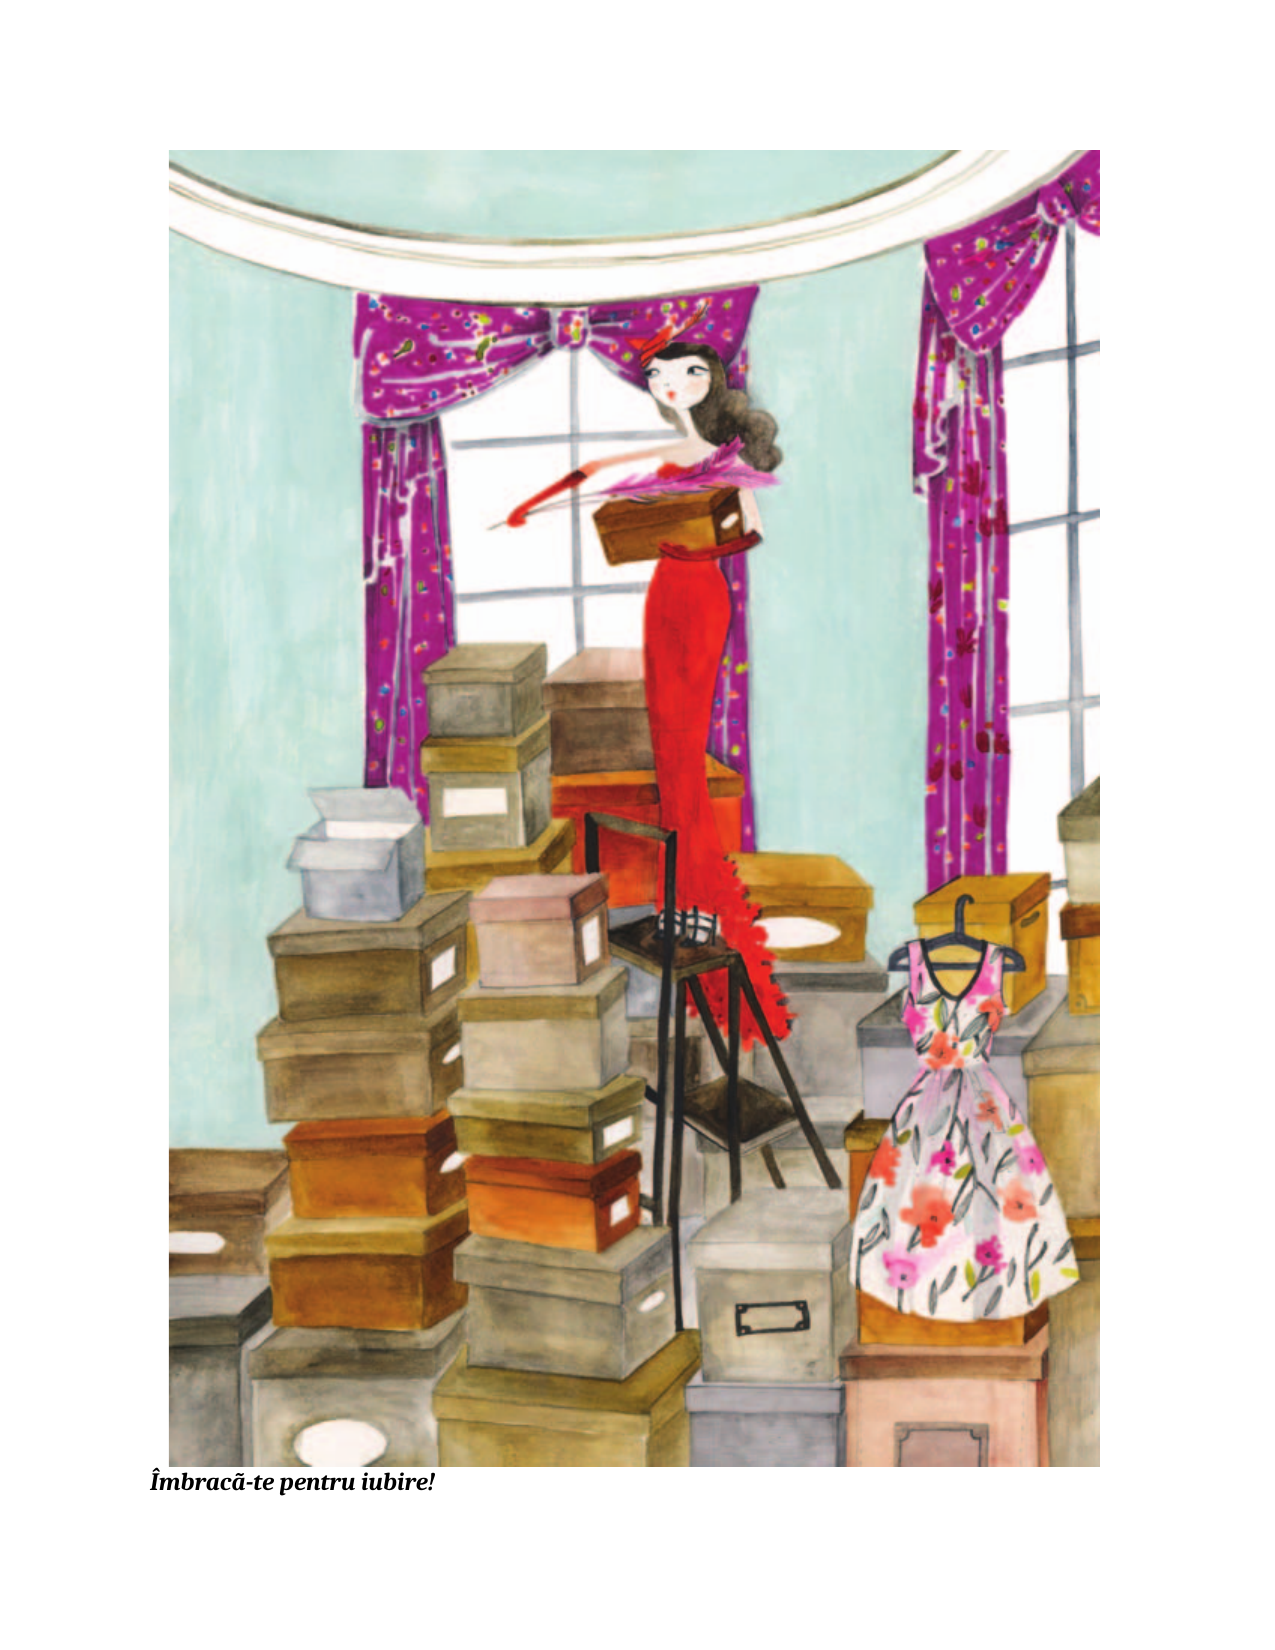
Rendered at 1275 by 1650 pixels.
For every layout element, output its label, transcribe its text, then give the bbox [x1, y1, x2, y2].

picture [168, 150, 1100, 1467]
text Îmbracã-te pentru iubire! [150, 1467, 1125, 1497]
